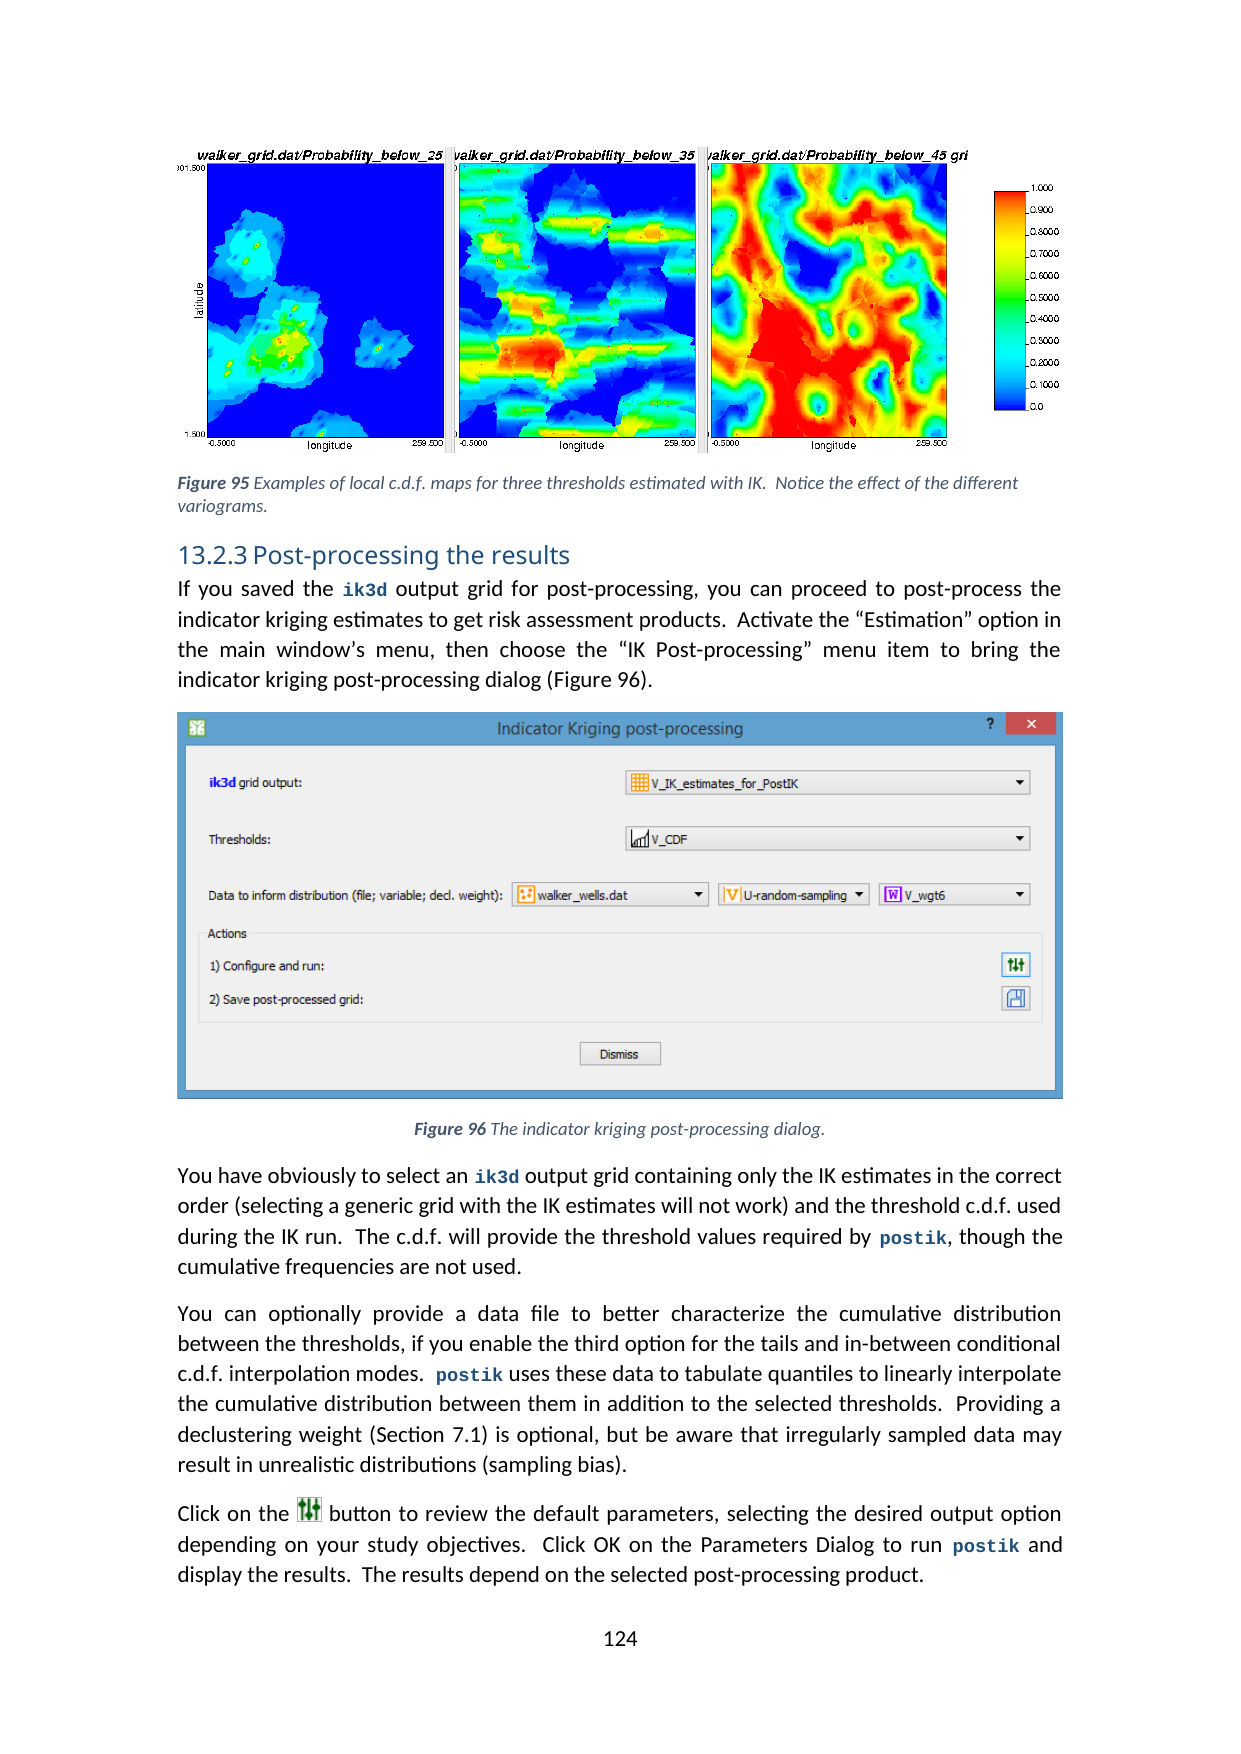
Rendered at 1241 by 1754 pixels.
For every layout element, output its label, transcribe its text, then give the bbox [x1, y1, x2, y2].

subtitle Post-processing the results [177, 538, 1063, 572]
text If you saved the ik3d output grid for post-processing, you can proceed to post-process the indicator kriging estimates to get risk assessment products. Activate the “Estimation” option in the main window’s menu, then choose the “IK Post-processing” menu item to bring the indicator kriging post-processing dialog (Figure 96). [177, 574, 1063, 693]
picture [177, 712, 1063, 1099]
text You can optionally provide a data file to better characterize the cumulative distribution between the thresholds, if you enable the third option for the tails and in-between conditional c.d.f. interpolation modes. postik uses these data to tabulate quantiles to linearly interpolate the cumulative distribution between them in addition to the selected thresholds. Providing a declustering weight (Section 7.1) is optional, but be aware that irregularly sampled data may result in unrealistic distributions (sampling bias). [177, 1299, 1063, 1478]
picture [177, 147, 1062, 453]
picture [298, 1498, 321, 1521]
text Figure 95 Examples of local c.d.f. maps for three thresholds estimated with IK. Notice the effect of the different variograms. [177, 471, 1063, 517]
text You have obviously to select an ik3d output grid containing only the IK estimates in the correct order (selecting a generic grid with the IK estimates will not work) and the threshold c.d.f. used during the IK run. The c.d.f. will provide the threshold values required by postik, though the cumulative frequencies are not used. [177, 1161, 1063, 1280]
text Figure 96 The indicator kriging post-processing dialog. [177, 1118, 1063, 1141]
text Click on the button to review the default parameters, selecting the desired output option depending on your study objectives. Click OK on the Parameters Dialog to run postik and display the results. The results depend on the selected post-processing product. [177, 1497, 1063, 1588]
